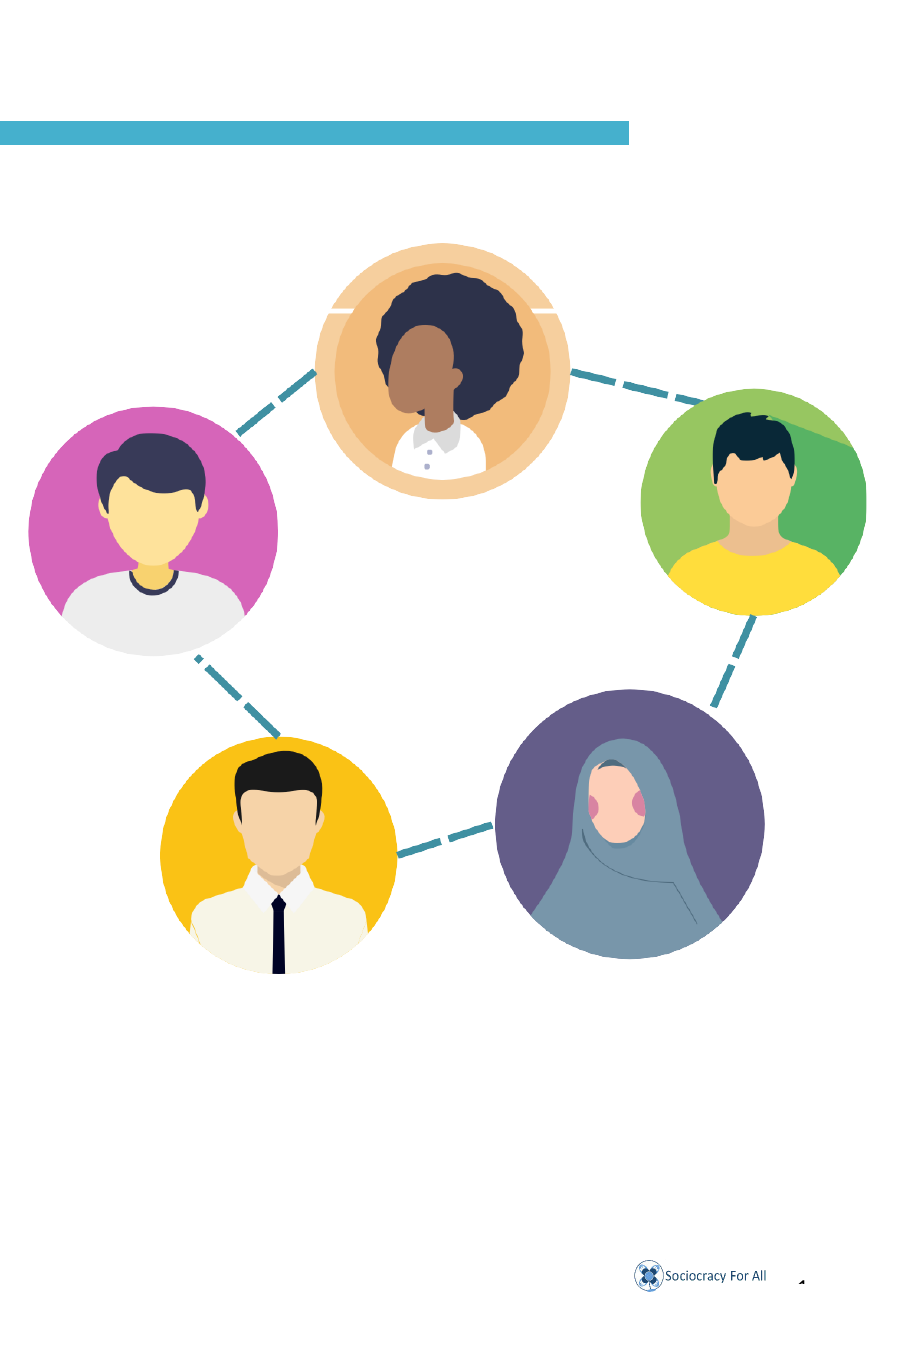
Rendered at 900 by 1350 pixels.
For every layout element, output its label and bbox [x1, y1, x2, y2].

picture [632, 1259, 774, 1292]
picture [28, 243, 867, 974]
